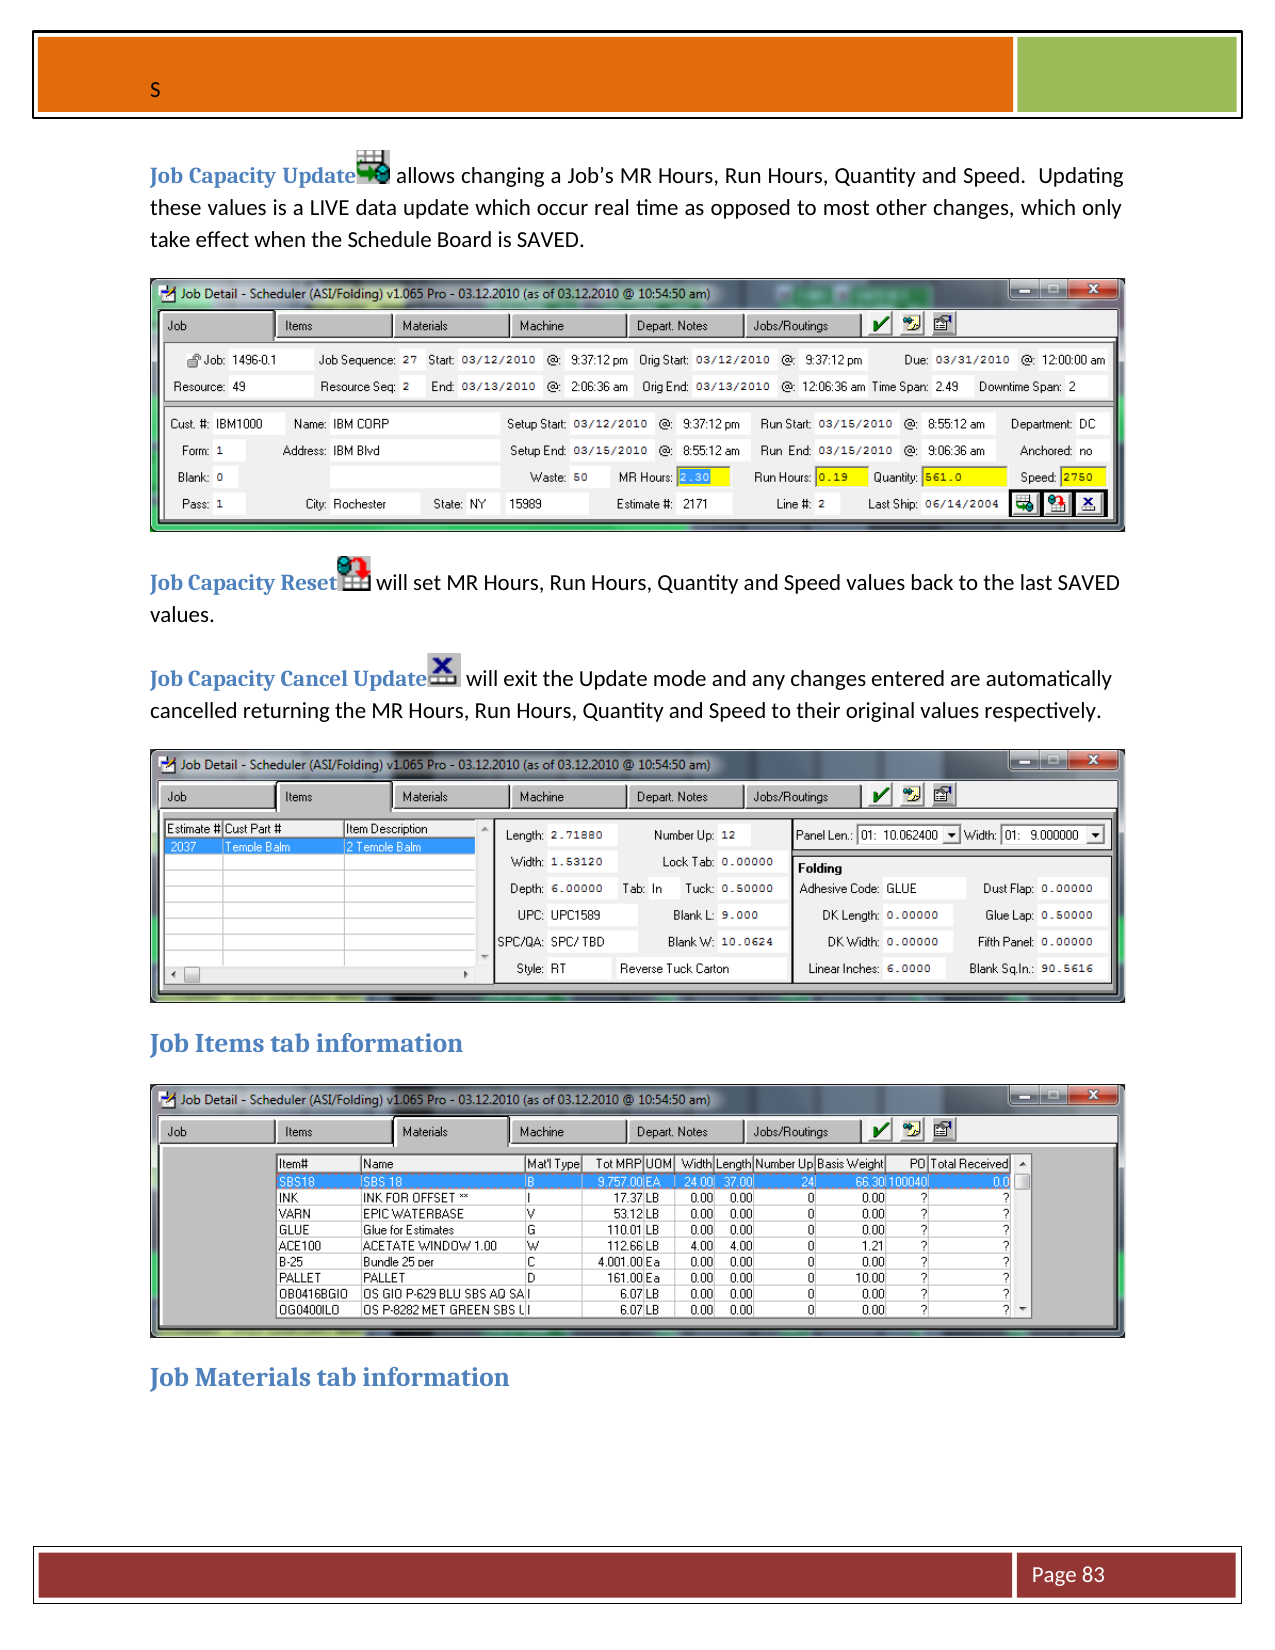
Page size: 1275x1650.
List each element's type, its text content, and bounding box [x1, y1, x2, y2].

text Job Capacity Cancel Update will exit the Update mode and any changes entered are automatically cancelled returning the MR Hours, Run Hours, Quantity and Speed to their original values respectively. [150, 653, 1125, 724]
picture [337, 556, 371, 591]
text Job Capacity Update allows changing a Job’s MR Hours, Run Hours, Quantity and Speed. Updating these values is a LIVE data update which occur real time as opposed to most other changes, which only take effect when the Schedule Board is SAVED. [150, 150, 1125, 253]
text Job Materials tab information [150, 1362, 1125, 1394]
picture [427, 653, 461, 687]
picture [356, 150, 390, 184]
picture [150, 1084, 1125, 1338]
text Job Items tab information [150, 1028, 1125, 1059]
picture [150, 749, 1125, 1003]
picture [150, 278, 1125, 532]
text Job Capacity Reset will set MR Hours, Run Hours, Quantity and Speed values back to the last SAVED values. [150, 557, 1125, 628]
